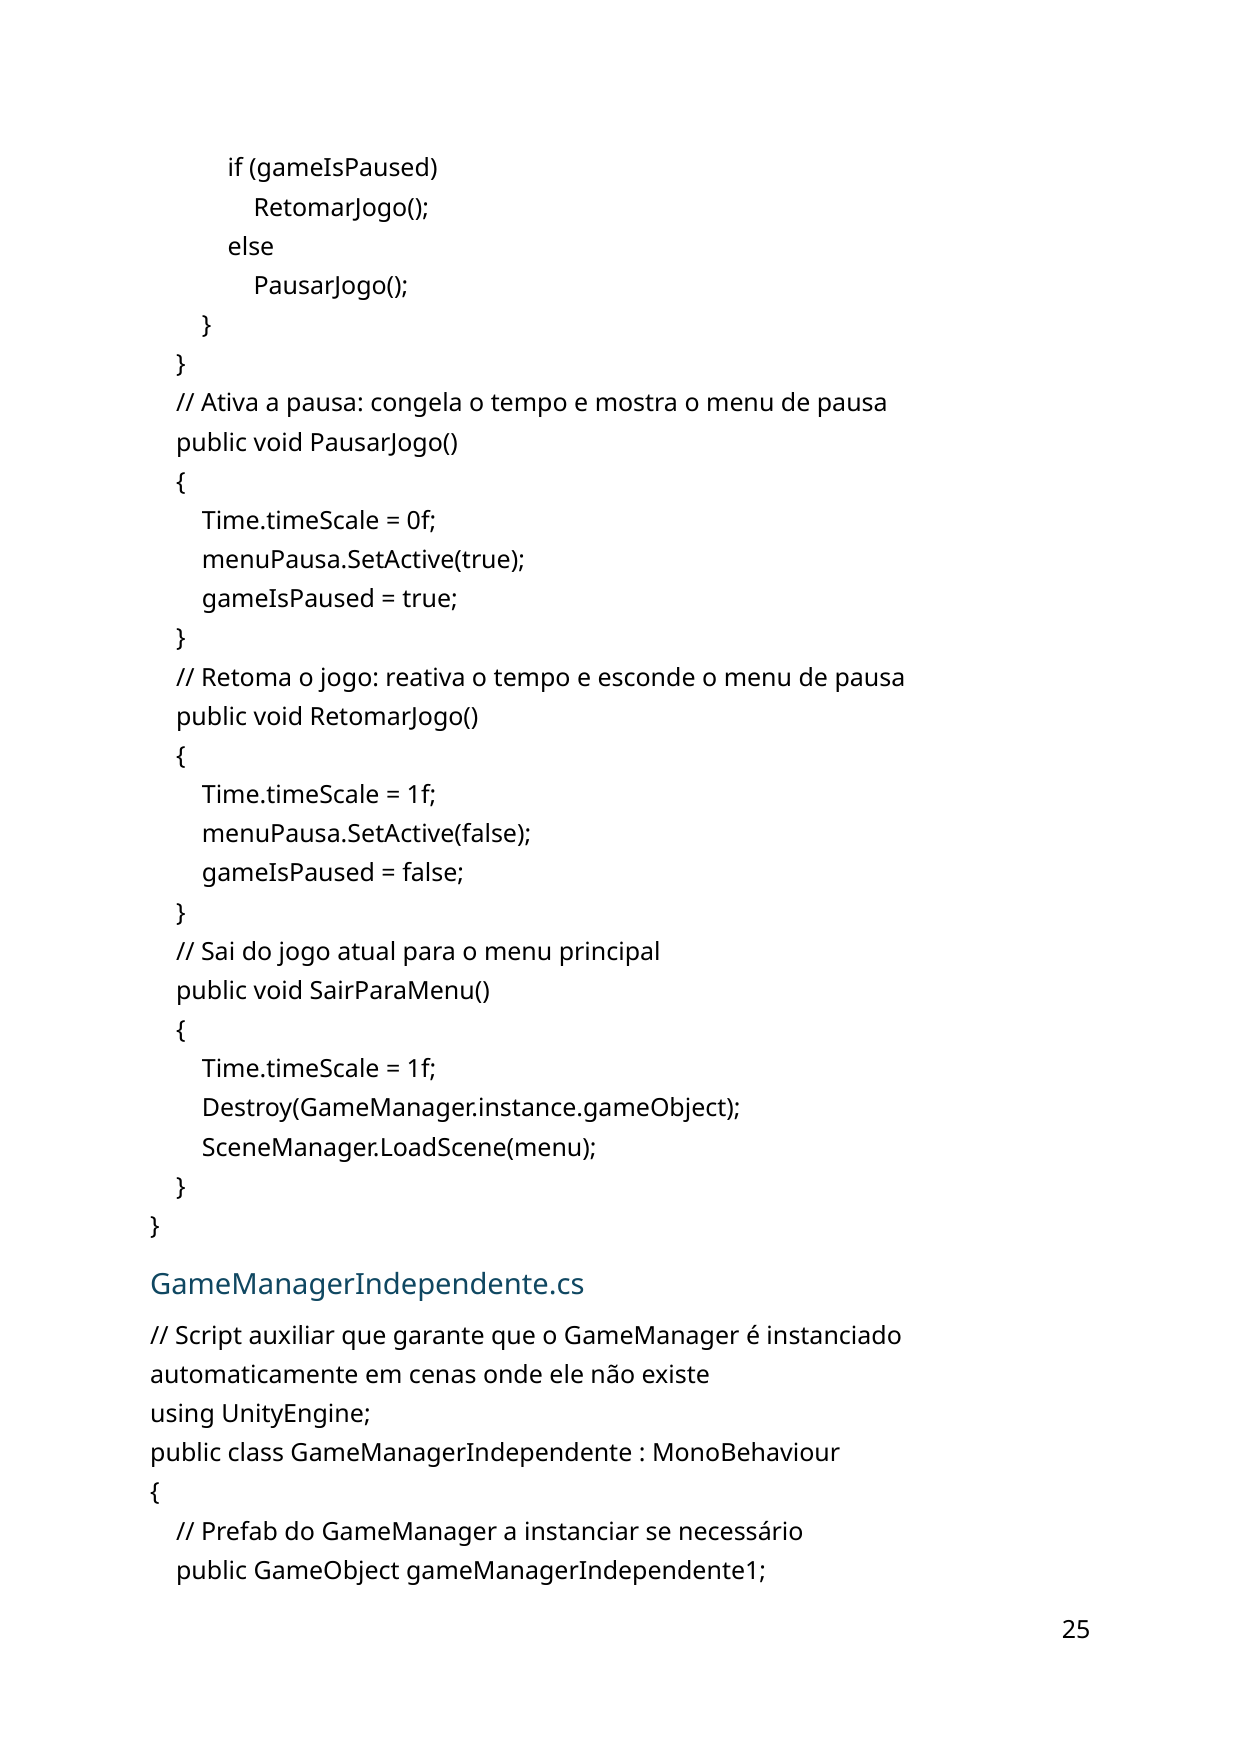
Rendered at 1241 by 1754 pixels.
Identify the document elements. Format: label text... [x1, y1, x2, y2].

text public void SairParaMenu() [150, 972, 1090, 1007]
text menuPausa.SetActive(false); [150, 816, 1090, 850]
text } [150, 620, 1090, 654]
text public class GameManagerIndependente : MonoBehaviour [150, 1435, 1090, 1469]
text PausarJogo(); [150, 267, 1090, 302]
text public void RetomarJogo() [150, 698, 1090, 732]
text menuPausa.SetActive(true); [150, 542, 1090, 576]
text } [150, 894, 1090, 928]
text Time.timeScale = 0f; [150, 502, 1090, 537]
text // Ativa a pausa: congela o tempo e mostra o menu de pausa [150, 385, 1090, 419]
text gameIsPaused = true; [150, 581, 1090, 615]
text { [150, 463, 1090, 497]
text { [150, 1474, 1090, 1508]
text } [150, 1207, 1090, 1242]
text // Retoma o jogo: reativa o tempo e esconde o menu de pausa [150, 659, 1090, 693]
text gameIsPaused = false; [150, 855, 1090, 889]
text RetomarJogo(); [150, 189, 1090, 223]
text public void PausarJogo() [150, 424, 1090, 458]
text // Script auxiliar que garante que o GameManager é instanciado automaticamente em cenas onde ele não existe [150, 1317, 1090, 1391]
text Time.timeScale = 1f; [150, 1051, 1090, 1085]
text public GameObject gameManagerIndependente1; [150, 1552, 1090, 1586]
text Destroy(GameManager.instance.gameObject); [150, 1090, 1090, 1124]
subtitle GameManagerIndependente.cs [150, 1263, 1090, 1303]
text { [150, 1012, 1090, 1046]
text // Prefab do GameManager a instanciar se necessário [150, 1513, 1090, 1547]
text if (gameIsPaused) [150, 150, 1090, 184]
text using UnityEngine; [150, 1396, 1090, 1430]
text else [150, 228, 1090, 262]
text } [150, 346, 1090, 380]
text } [150, 1168, 1090, 1202]
text Time.timeScale = 1f; [150, 777, 1090, 811]
text SceneManager.LoadScene(menu); [150, 1129, 1090, 1163]
text } [150, 307, 1090, 341]
text // Sai do jogo atual para o menu principal [150, 933, 1090, 967]
text { [150, 737, 1090, 772]
